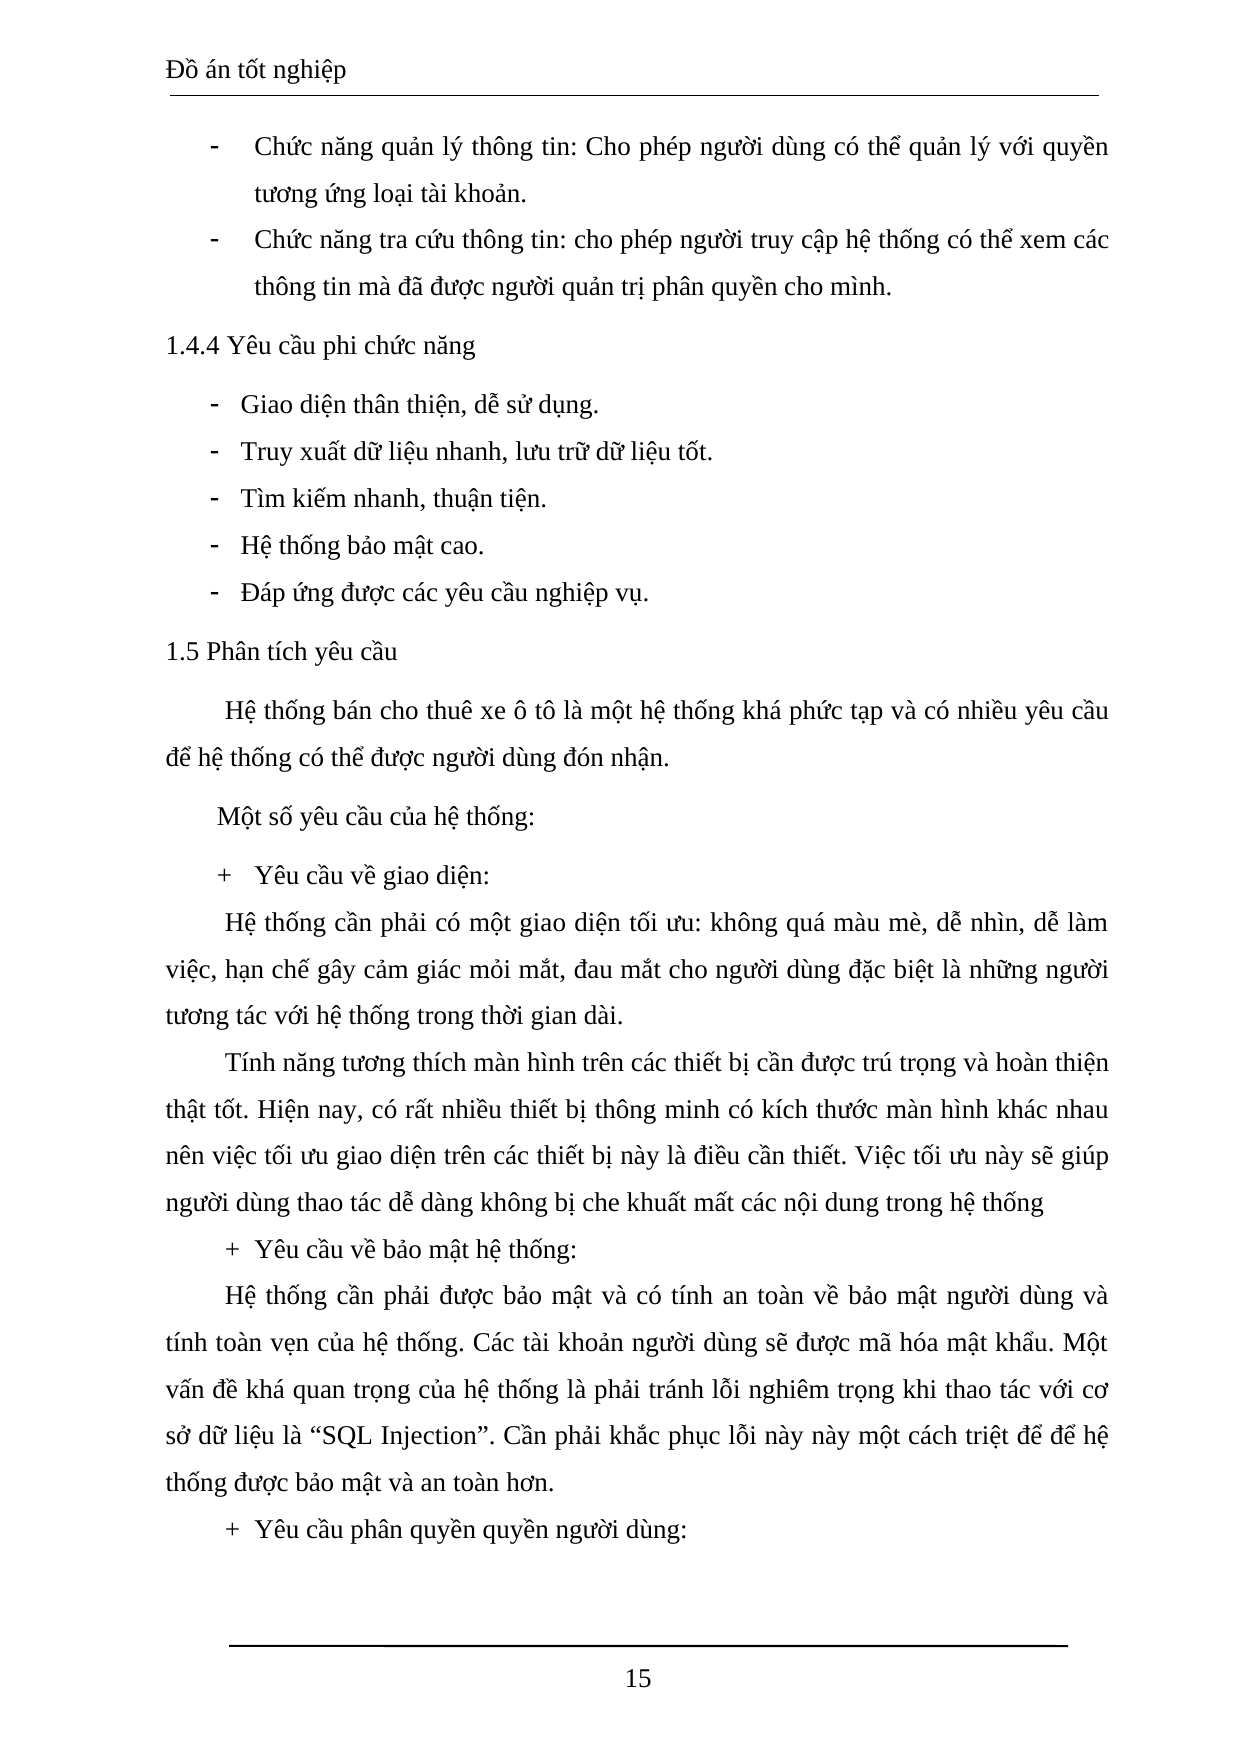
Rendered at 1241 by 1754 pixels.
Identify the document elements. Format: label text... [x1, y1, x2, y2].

list Tính năng tương thích màn hình trên các thiết bị cần được trú trọng và hoàn thiện thật tốt. Hiện nay, có rất nhiều thiết bị thông minh có kích thước màn hình khác nhau nên việc tối ưu giao diện trên các thiết bị này là điều cần thiết. Việc tối ưu này sẽ giúp người dùng thao tác dễ dàng không bị che khuất mất các nội dung trong hệ thống [165, 1046, 1110, 1217]
text Hệ thống bán cho thuê xe ô tô là một hệ thống khá phức tạp và có nhiều yêu cầu để hệ thống có thể được người dùng đón nhận. [165, 694, 1110, 772]
list Yêu cầu về giao diện: [217, 859, 1110, 891]
list Hệ thống cần phải được bảo mật và có tính an toàn về bảo mật người dùng và tính toàn vẹn của hệ thống. Các tài khoản người dùng sẽ được mã hóa mật khẩu. Một vấn đề khá quan trọng của hệ thống là phải tránh lỗi nghiêm trọng khi thao tác với cơ sở dữ liệu là “SQL Injection”. Cần phải khắc phục lỗi này này một cách triệt để để hệ thống được bảo mật và an toàn hơn. [165, 1279, 1110, 1497]
text Một số yêu cầu của hệ thống: [165, 800, 1110, 831]
list Đáp ứng được các yêu cầu nghiệp vụ. [165, 576, 1110, 607]
list Tìm kiếm nhanh, thuận tiện. [165, 482, 1110, 513]
list Chức năng tra cứu thông tin: cho phép người truy cập hệ thống có thể xem các thông tin mà đã được người quản trị phân quyền cho mình. [210, 223, 1110, 301]
list Hệ thống cần phải có một giao diện tối ưu: không quá màu mè, dễ nhìn, dễ làm việc, hạn chế gây cảm giác mỏi mắt, đau mắt cho người dùng đặc biệt là những người tương tác với hệ thống trong thời gian dài. [165, 906, 1110, 1031]
list Hệ thống bảo mật cao. [165, 529, 1110, 560]
list Giao diện thân thiện, dễ sử dụng. [165, 388, 1110, 420]
list Chức năng quản lý thông tin: Cho phép người dùng có thể quản lý với quyền tương ứng loại tài khoản. [210, 130, 1110, 208]
list Truy xuất dữ liệu nhanh, lưu trữ dữ liệu tốt. [165, 435, 1110, 467]
subtitle Phân tích yêu cầu [165, 635, 1110, 666]
list Yêu cầu phân quyền quyền người dùng: [224, 1513, 1110, 1544]
list Yêu cầu về bảo mật hệ thống: [224, 1233, 1110, 1264]
subtitle Yêu cầu phi chức năng [165, 329, 1110, 360]
